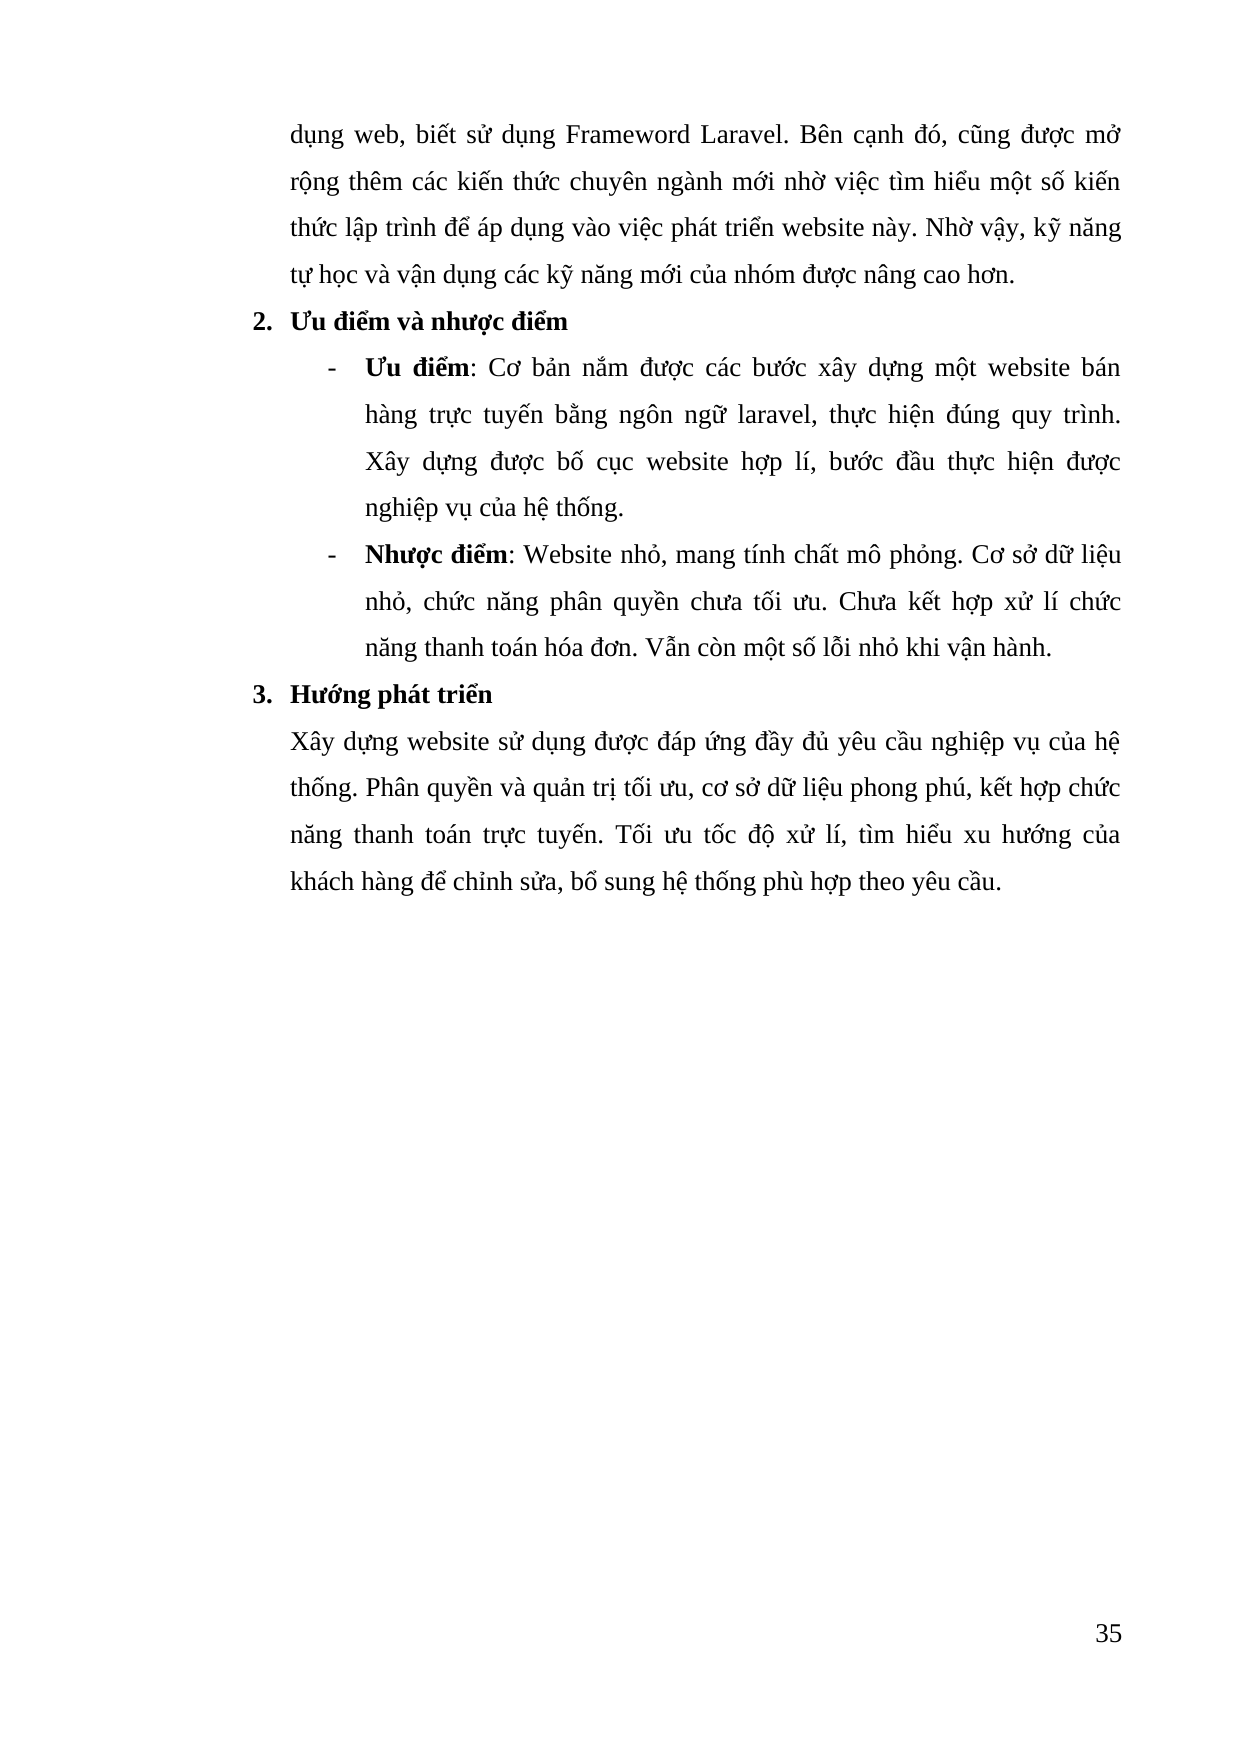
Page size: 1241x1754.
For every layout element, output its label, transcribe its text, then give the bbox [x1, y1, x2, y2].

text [290, 118, 1122, 289]
list Ưu điểm: Cơ bản nắm được các bước xây dựng một website bán hàng trực tuyến bằng ngôn ngữ laravel, thực hiện đúng quy trình. Xây dựng được bố cục website hợp lí, bước đầu thực hiện được nghiệp vụ của hệ thống. [327, 351, 1122, 523]
text Xây dựng website sử dụng được đáp ứng đầy đủ yêu cầu nghiệp vụ của hệ thống. Phân quyền và quản trị tối ưu, cơ sở dữ liệu phong phú, kết hợp chức năng thanh toán trực tuyến. Tối ưu tốc độ xử lí, tìm hiểu xu hướng của khách hàng để chỉnh sửa, bổ sung hệ thống phù hợp theo yêu cầu. [290, 725, 1122, 896]
list Hướng phát triển [252, 678, 1122, 709]
list Ưu điểm và nhược điểm [252, 305, 1122, 336]
list Nhược điểm: Website nhỏ, mang tính chất mô phỏng. Cơ sở dữ liệu nhỏ, chức năng phân quyền chưa tối ưu. Chưa kết hợp xử lí chức năng thanh toán hóa đơn. Vẫn còn một số lỗi nhỏ khi vận hành. [327, 538, 1122, 663]
